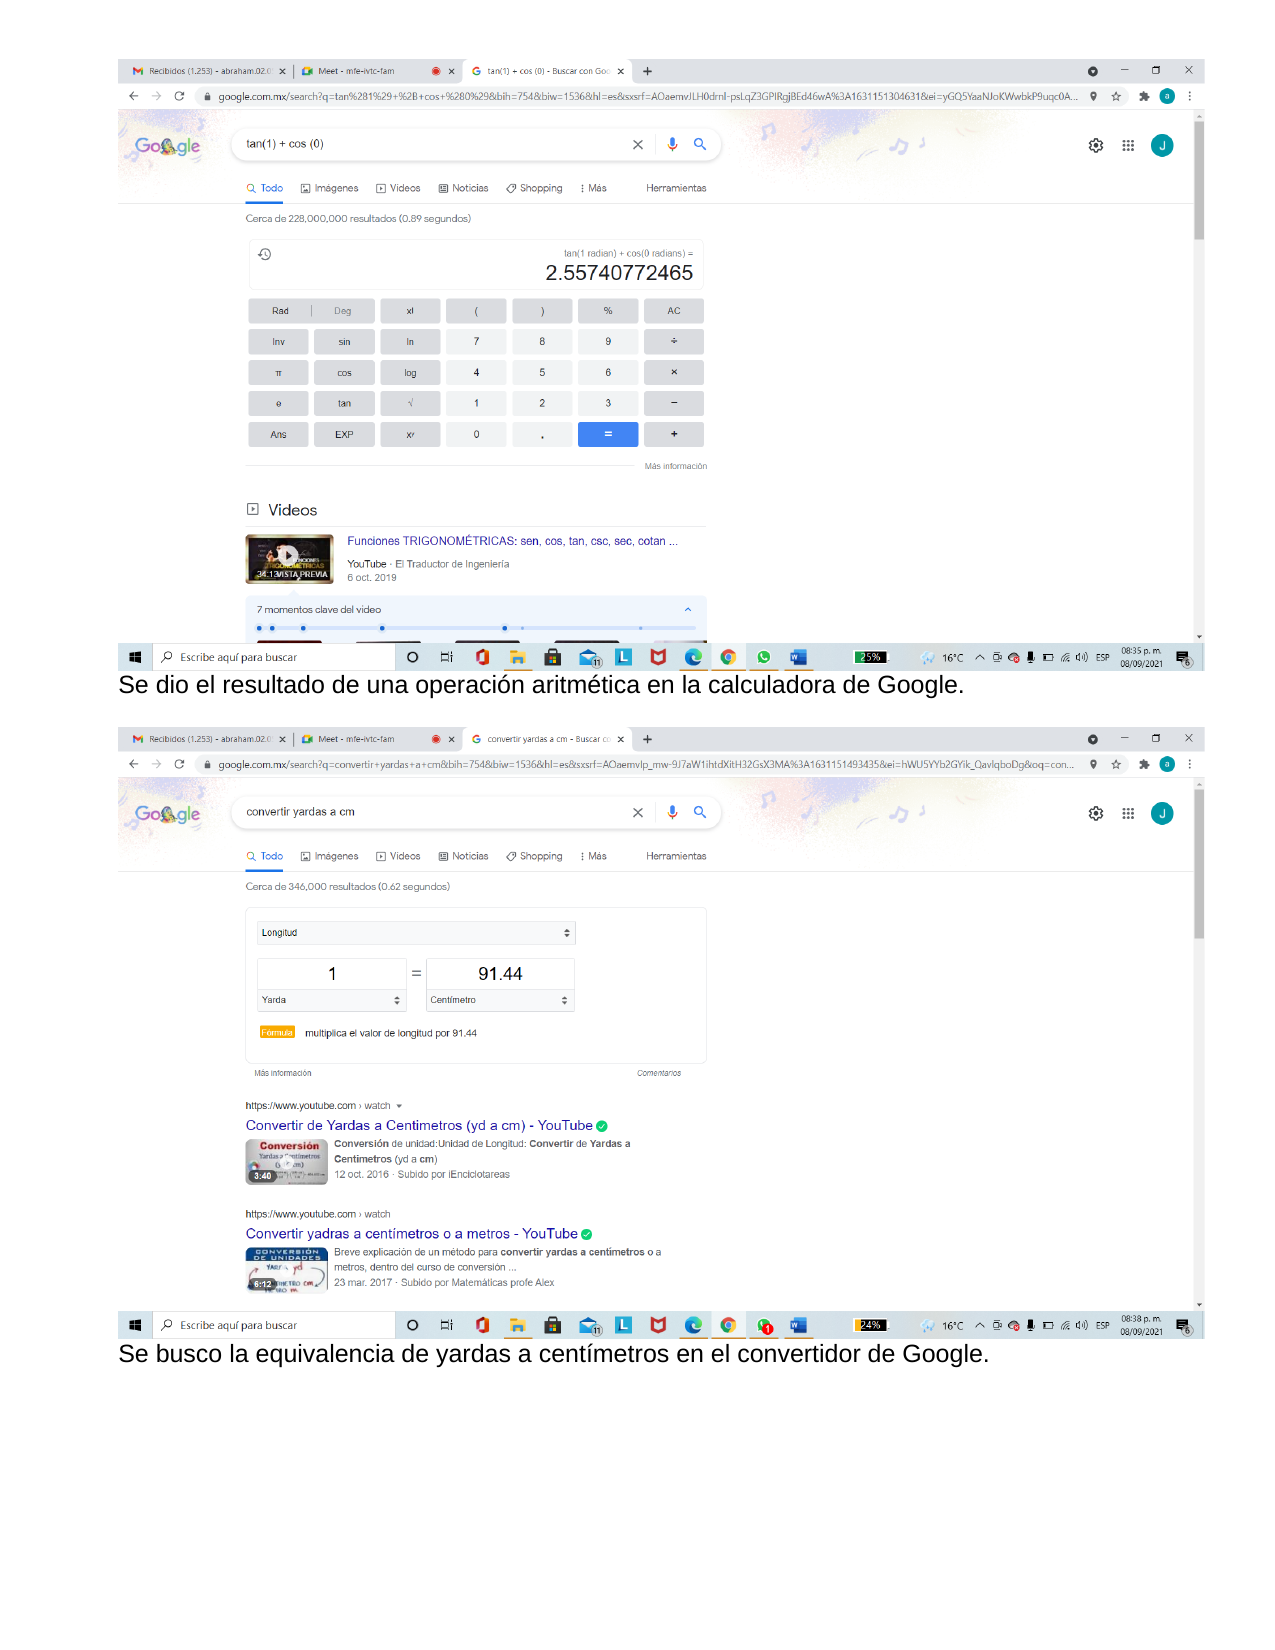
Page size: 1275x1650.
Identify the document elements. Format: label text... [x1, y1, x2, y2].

picture [118, 727, 1205, 1339]
text Se busco la equivalencia de yardas a centímetros en el convertidor de Google. [118, 1339, 1205, 1368]
text Se dio el resultado de una operación aritmética en la calculadora de Google. [118, 671, 1205, 699]
picture [118, 59, 1205, 671]
